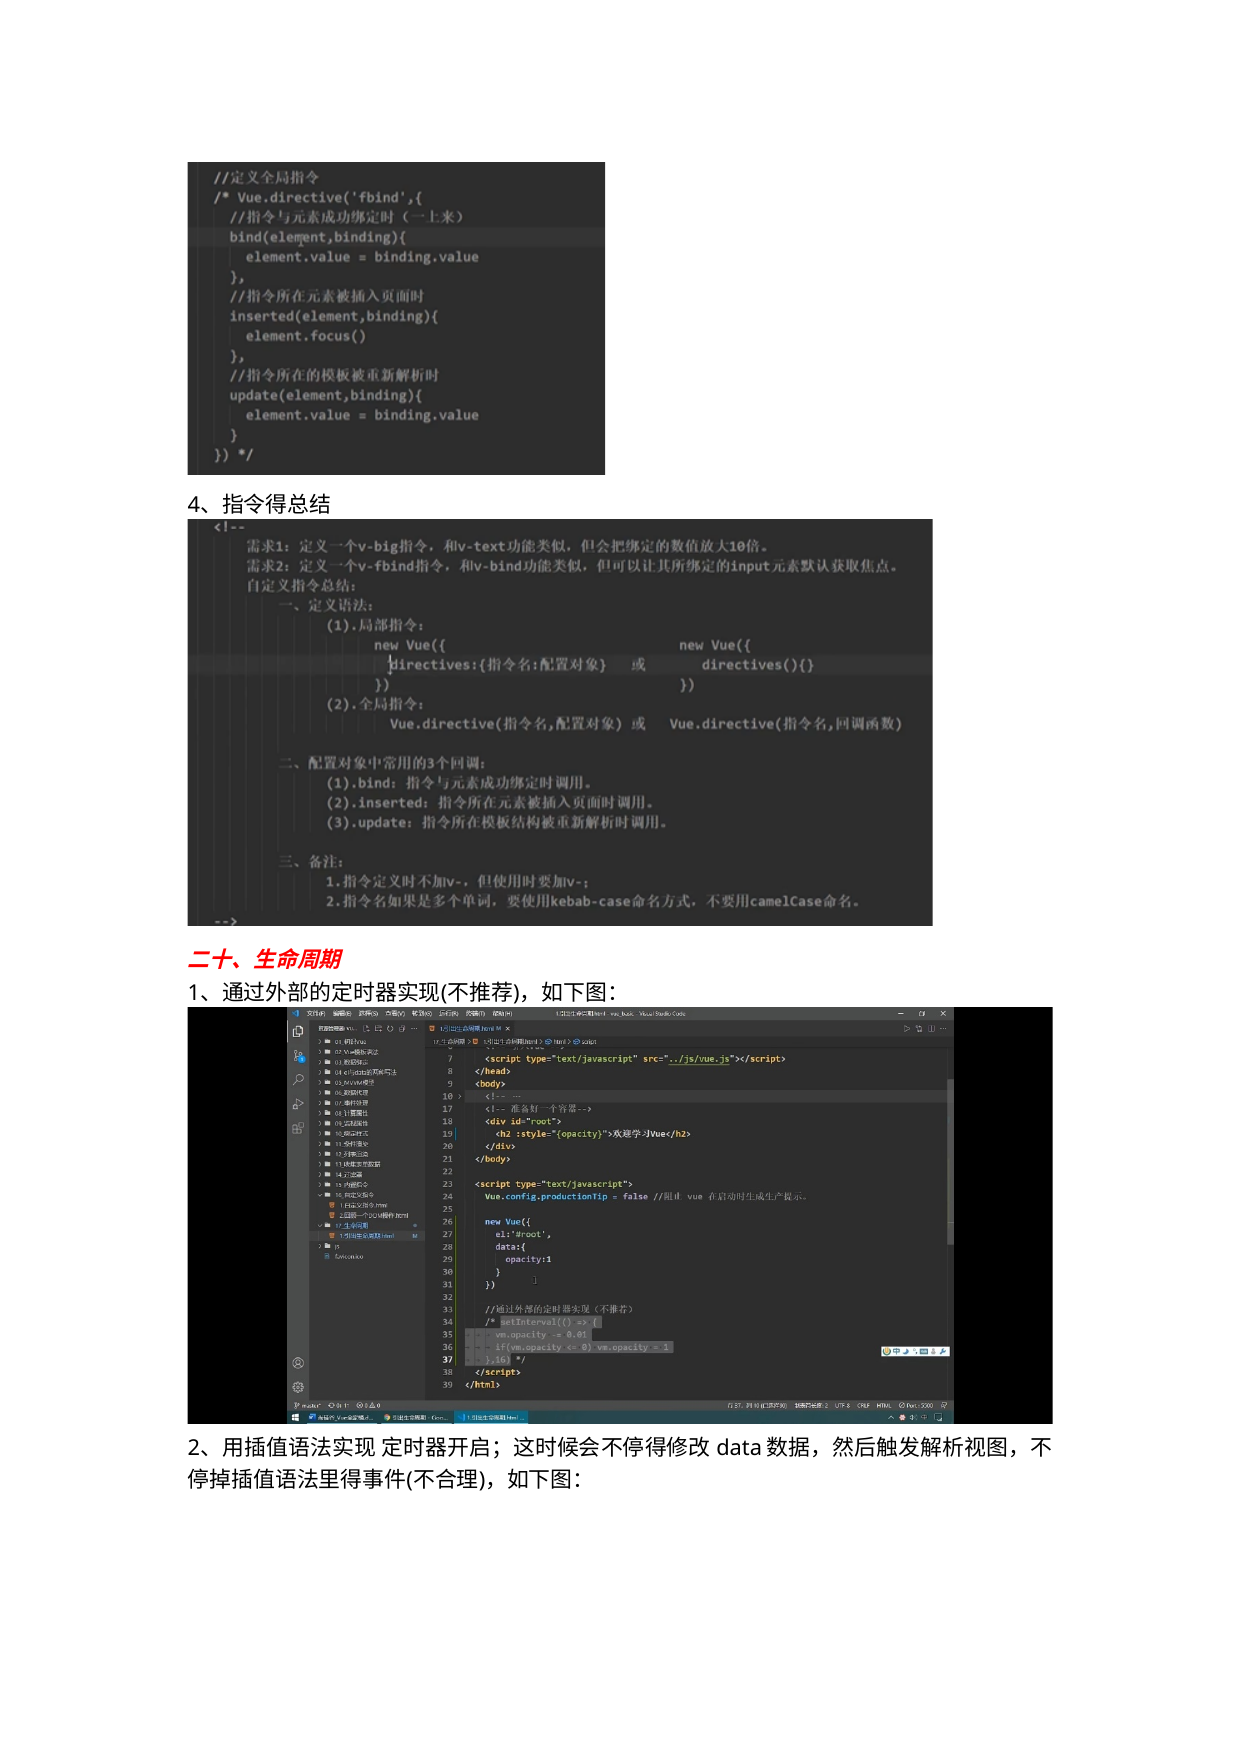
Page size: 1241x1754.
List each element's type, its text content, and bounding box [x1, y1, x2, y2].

text 二十、生命周期 [187, 942, 1053, 974]
picture [187, 519, 933, 926]
picture [187, 162, 605, 475]
text 1、通过外部的定时器实现(不推荐)，如下图： [187, 974, 1053, 1007]
text 4、指令得总结 [187, 487, 1053, 519]
picture [187, 1007, 1053, 1424]
text 2、用插值语法实现 定时器开启；这时候会不停得修改data数据，然后触发解析视图，不停掉插值语法里得事件(不合理)，如下图： [187, 1429, 1053, 1494]
